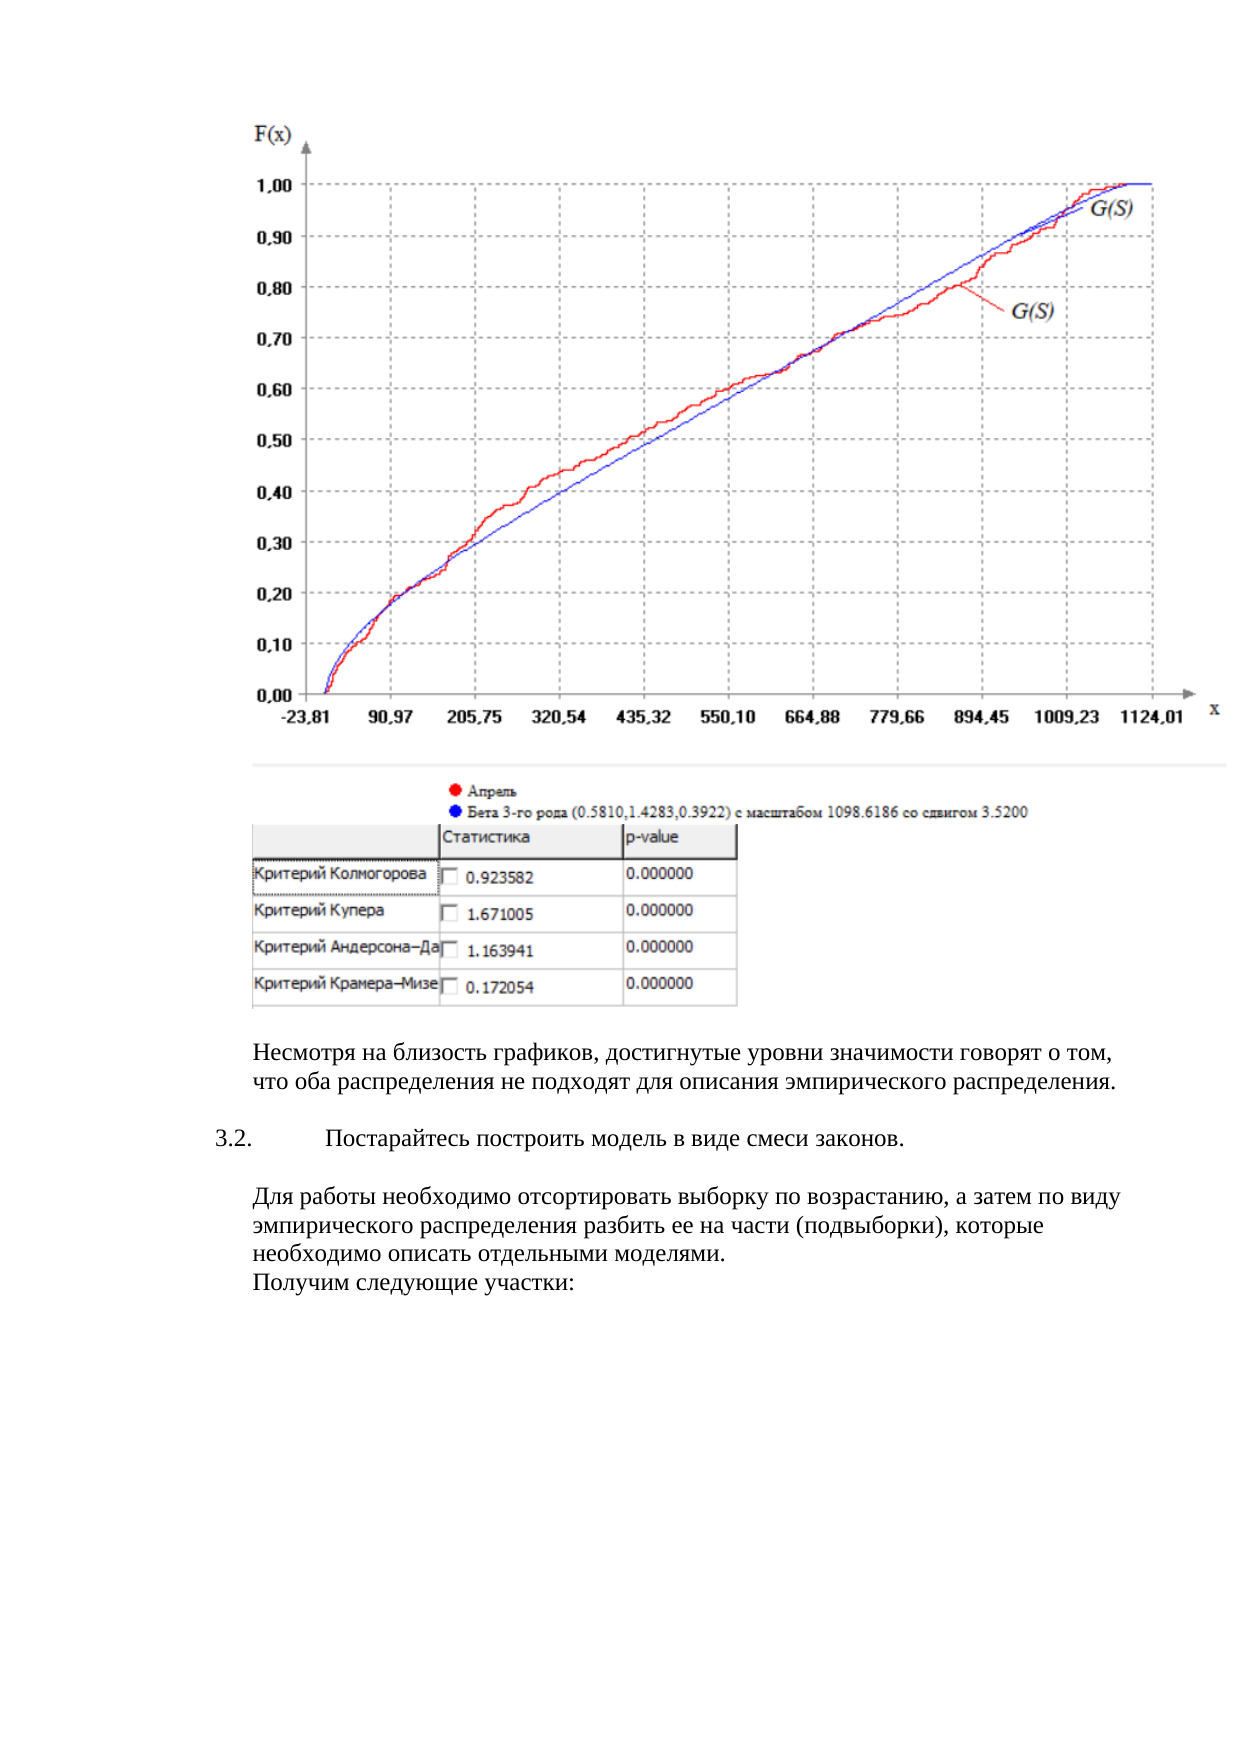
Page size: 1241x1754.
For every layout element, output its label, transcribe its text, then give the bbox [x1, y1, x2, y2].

list Постарайтесь построить модель в виде смеси законов. [215, 1123, 1152, 1152]
picture [252, 118, 1227, 1009]
list Несмотря на близость графиков, достигнутые уровни значимости говорят о том, что оба распределения не подходят для описания эмпирического распределения. [252, 1037, 1152, 1095]
list Для работы необходимо отсортировать выборку по возрастанию, а затем по виду эмпирического распределения разбить ее на части (подвыборки), которые необходимо описать отдельными моделями. [252, 1181, 1152, 1267]
list Получим следующие участки: [252, 1267, 1152, 1296]
